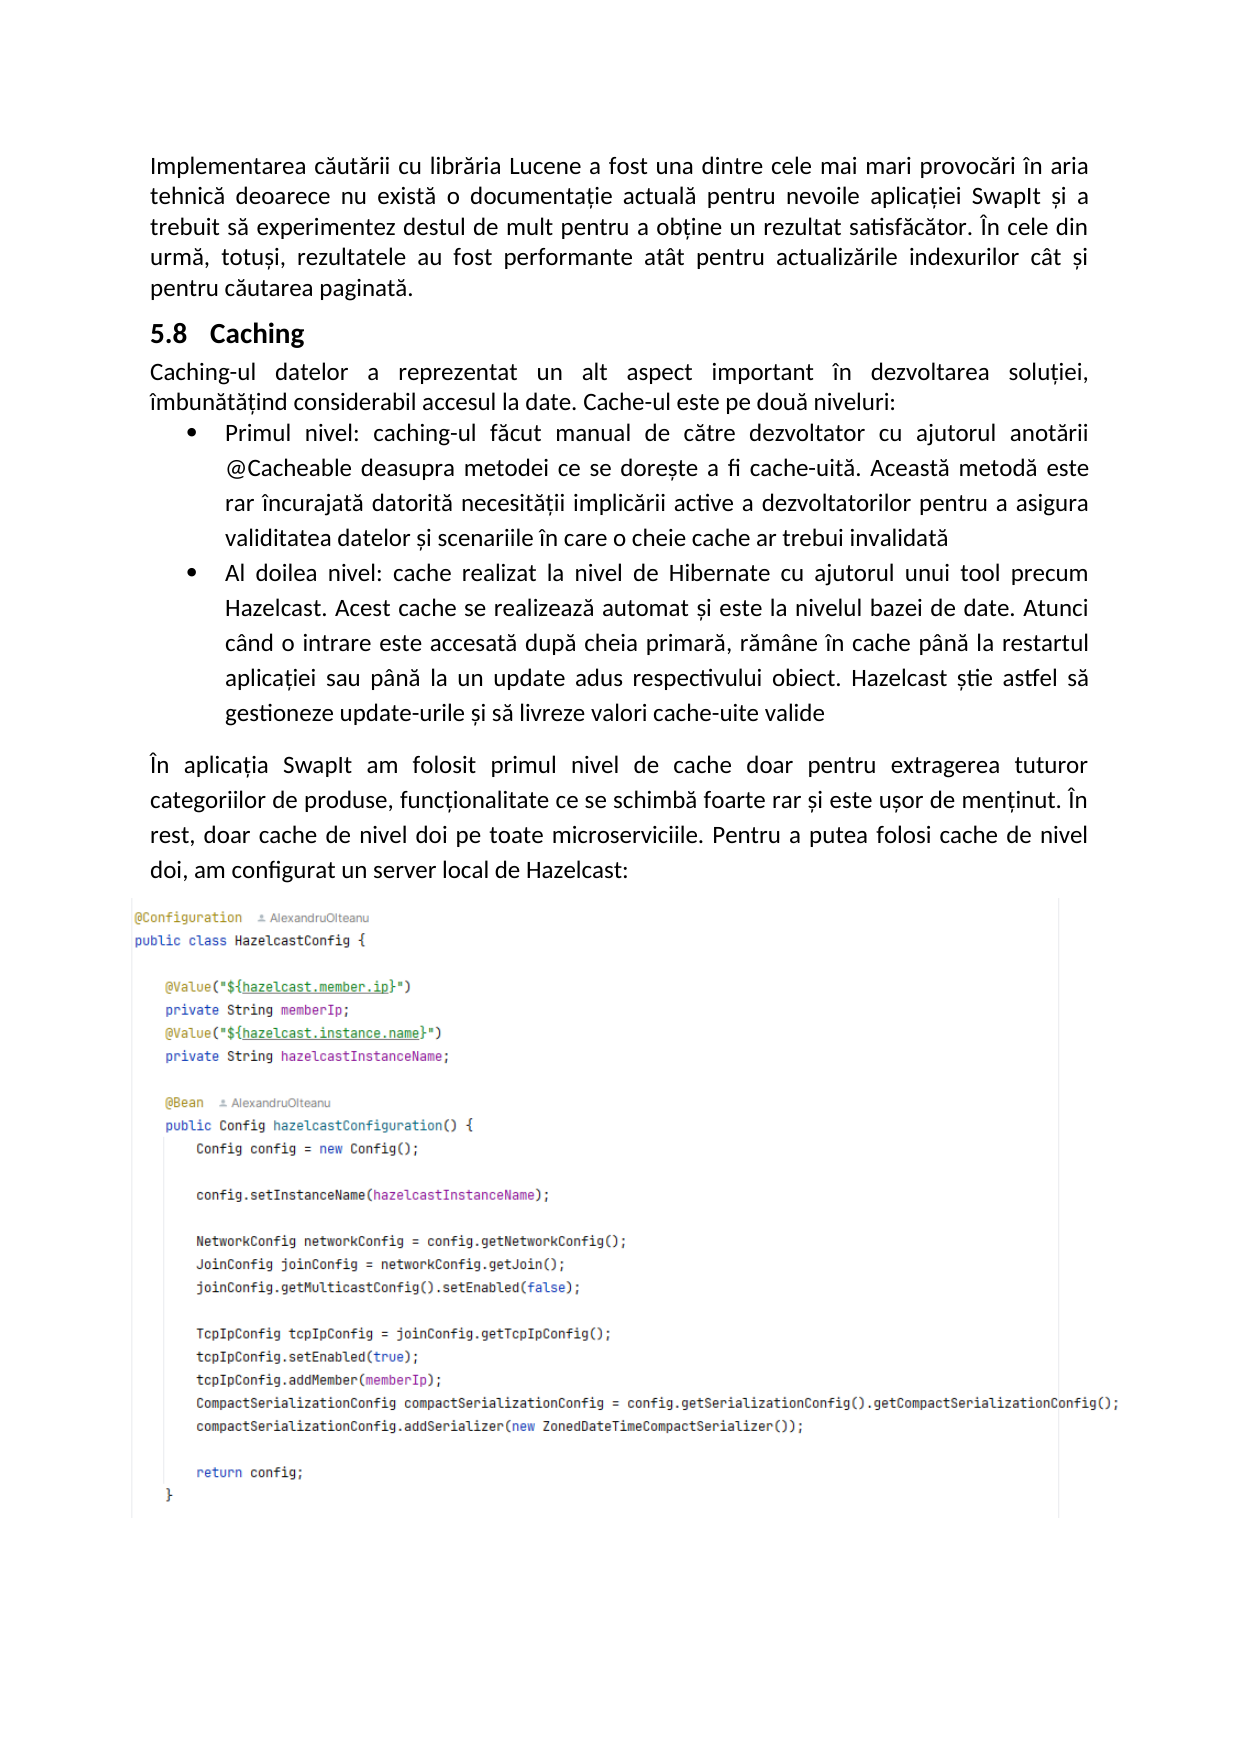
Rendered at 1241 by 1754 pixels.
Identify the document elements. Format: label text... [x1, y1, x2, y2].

list Primul nivel: caching-ul făcut manual de către dezvoltator cu ajutorul anotării @Cacheable deasupra metodei ce se dorește a fi cache-uită. Această metodă este rar încurajată datorită necesității implicării active a dezvoltatorilor pentru a asigura validitatea datelor și scenariile în care o cheie cache ar trebui invalidată [187, 417, 1090, 553]
text Implementarea căutării cu librăria Lucene a fost una dintre cele mai mari provocări în aria tehnică deoarece nu există o documentație actuală pentru nevoile aplicației SwapIt și a trebuit să experimentez destul de mult pentru a obține un rezultat satisfăcător. În cele din urmă, totuși, rezultatele au fost performante atât pentru actualizările indexurilor cât și pentru căutarea paginată. [150, 150, 1090, 303]
list Al doilea nivel: cache realizat la nivel de Hibernate cu ajutorul unui tool precum Hazelcast. Acest cache se realizează automat și este la nivelul bazei de date. Atunci când o intrare este accesată după cheia primară, rămâne în cache până la restartul aplicației sau până la un update adus respectivului obiect. Hazelcast știe astfel să gestioneze update-urile și să livreze valori cache-uite valide [187, 557, 1090, 728]
text Caching-ul datelor a reprezentat un alt aspect important în dezvoltarea soluției, îmbunătățind considerabil accesul la date. Cache-ul este pe două niveluri: [150, 356, 1090, 417]
picture [117, 898, 1123, 1518]
text În aplicația SwapIt am folosit primul nivel de cache doar pentru extragerea tuturor categoriilor de produse, funcționalitate ce se schimbă foarte rar și este ușor de menținut. În rest, doar cache de nivel doi pe toate microserviciile. Pentru a putea folosi cache de nivel doi, am configurat un server local de Hazelcast: [150, 749, 1090, 884]
subtitle Caching [150, 315, 1090, 351]
